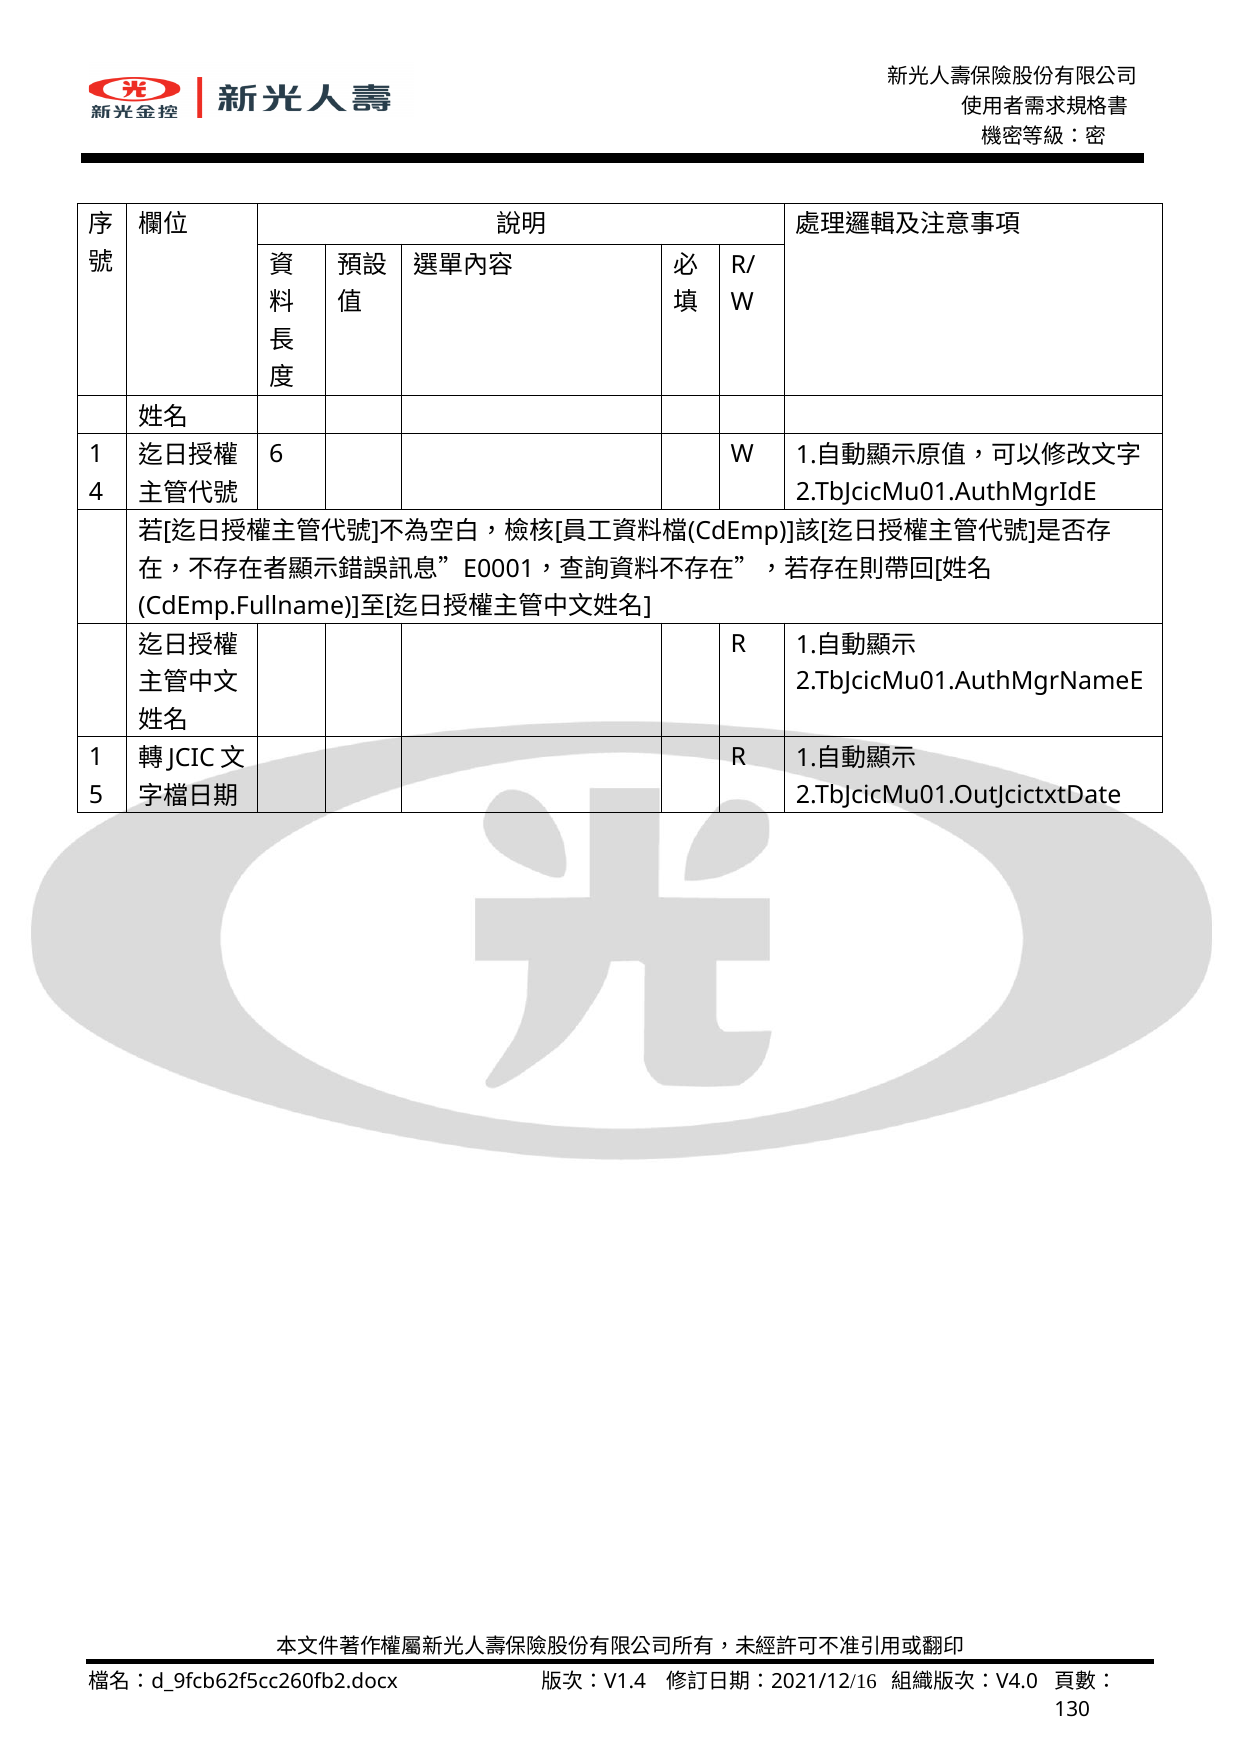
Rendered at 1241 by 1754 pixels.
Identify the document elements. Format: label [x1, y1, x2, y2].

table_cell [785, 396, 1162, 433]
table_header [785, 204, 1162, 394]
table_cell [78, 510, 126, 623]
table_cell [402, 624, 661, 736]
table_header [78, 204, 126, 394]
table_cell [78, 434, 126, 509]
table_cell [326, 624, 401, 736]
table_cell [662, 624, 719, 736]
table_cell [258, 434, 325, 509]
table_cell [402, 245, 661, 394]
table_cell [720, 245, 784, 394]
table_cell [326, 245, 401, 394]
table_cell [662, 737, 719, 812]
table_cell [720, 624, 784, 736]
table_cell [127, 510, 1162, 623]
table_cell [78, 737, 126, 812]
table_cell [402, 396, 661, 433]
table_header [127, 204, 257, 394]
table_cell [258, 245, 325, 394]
picture [25, 713, 1215, 1166]
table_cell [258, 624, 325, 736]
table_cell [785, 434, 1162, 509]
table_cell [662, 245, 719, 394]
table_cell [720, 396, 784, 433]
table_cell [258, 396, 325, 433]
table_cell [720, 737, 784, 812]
picture [88, 61, 414, 118]
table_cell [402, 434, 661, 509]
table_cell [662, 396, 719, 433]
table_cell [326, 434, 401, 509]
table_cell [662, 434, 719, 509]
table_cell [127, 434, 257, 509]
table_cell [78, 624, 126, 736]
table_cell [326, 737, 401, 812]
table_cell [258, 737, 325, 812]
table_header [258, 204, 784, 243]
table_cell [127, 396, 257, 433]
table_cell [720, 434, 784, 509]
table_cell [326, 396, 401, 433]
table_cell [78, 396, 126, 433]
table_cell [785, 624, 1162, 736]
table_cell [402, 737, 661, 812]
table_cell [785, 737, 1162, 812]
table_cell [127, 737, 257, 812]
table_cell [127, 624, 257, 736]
